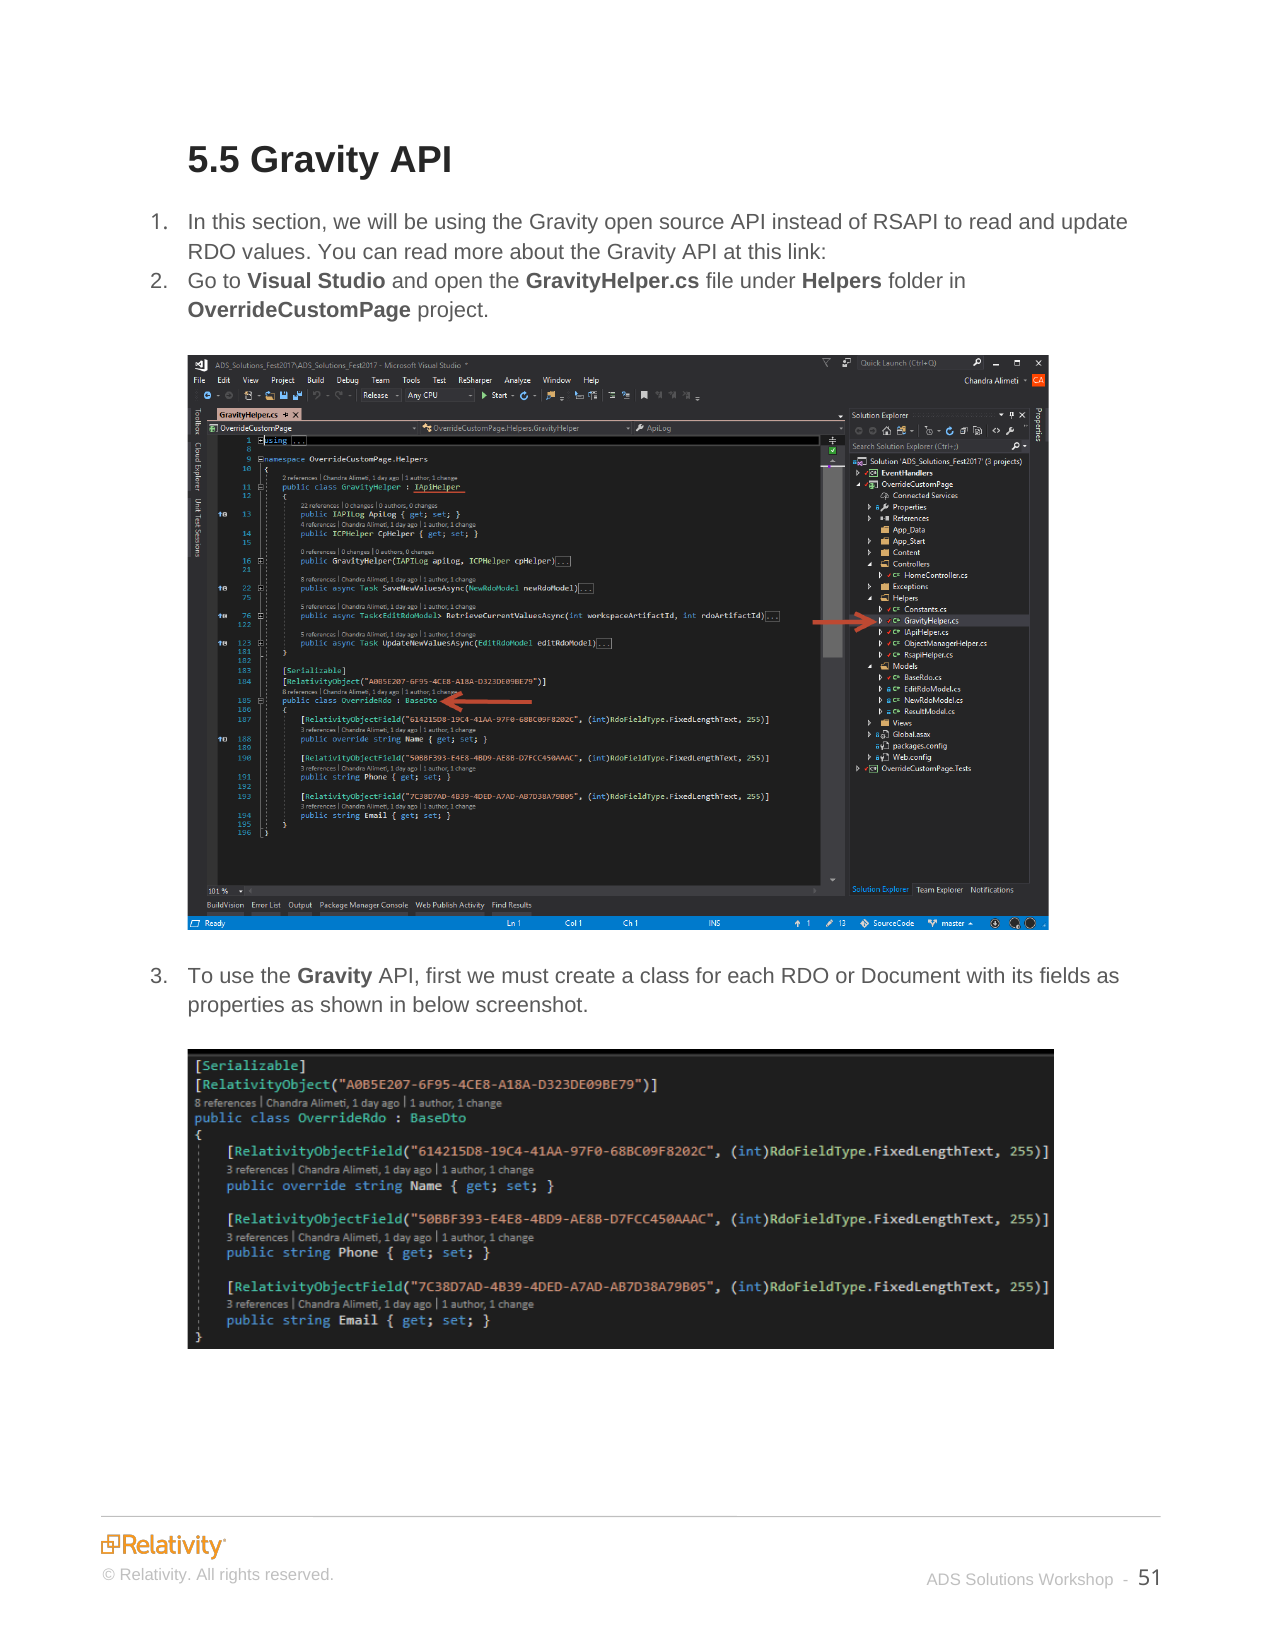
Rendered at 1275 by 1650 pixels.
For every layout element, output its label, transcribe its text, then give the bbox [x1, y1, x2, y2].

picture [100, 1534, 227, 1560]
list In this section, we will be using the Gravity open source API instead of RSAPI to read and update RDO values. You can read more about the Gravity API at this link: https://github.com/tsdservices/Gravity [150, 206, 1162, 264]
picture [187, 355, 1049, 930]
picture [187, 1049, 1054, 1349]
list Go to Visual Studio and open the GravityHelper.cs file under Helpers folder in OverrideCustomPage project. [150, 268, 1162, 322]
list To use the Gravity API, first we must create a class for each RDO or Document with its fields as properties as shown in below screenshot. [150, 963, 1162, 1017]
text 5.5 Gravity API [112, 137, 1162, 181]
